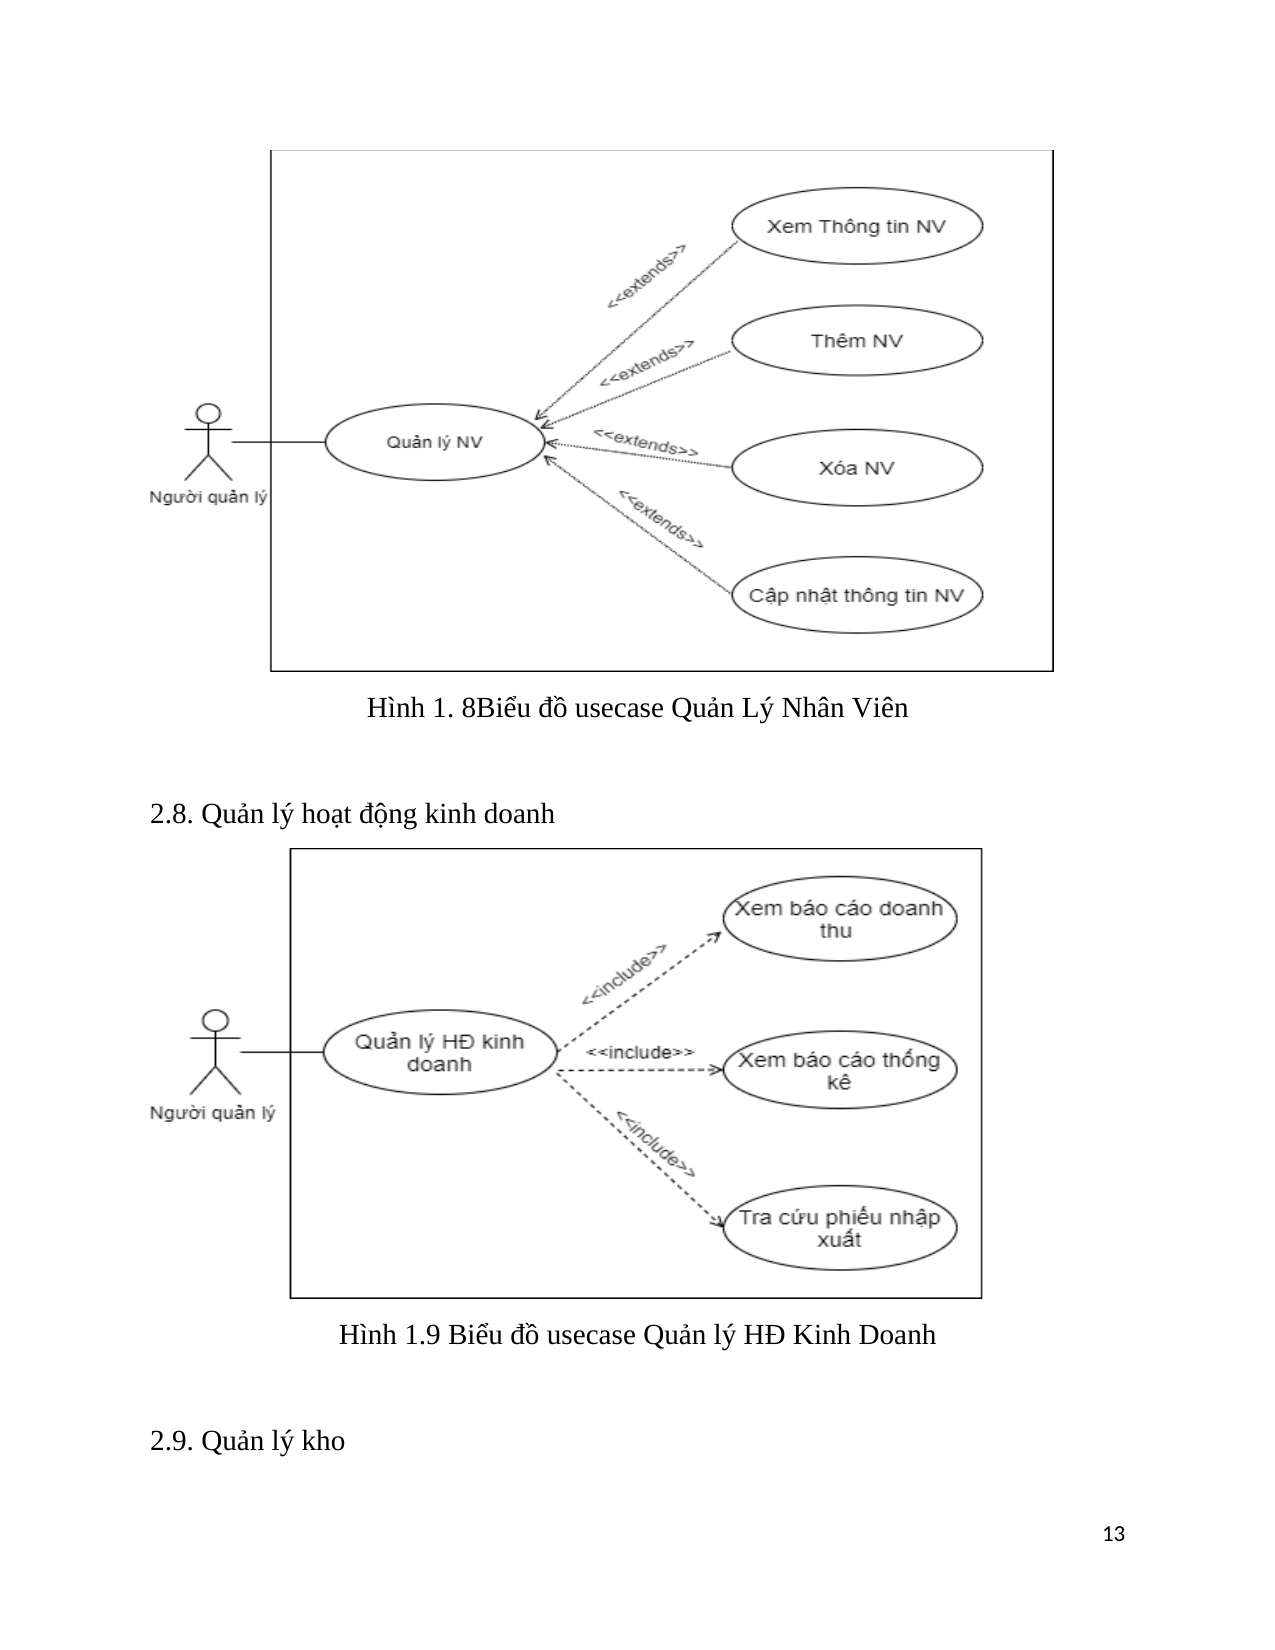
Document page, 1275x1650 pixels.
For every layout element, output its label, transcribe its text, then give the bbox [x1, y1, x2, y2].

text 2.8. Quản lý hoạt động kinh doanh [150, 796, 1125, 829]
text Hình 1. 8Biểu đồ usecase Quản Lý Nhân Viên [150, 690, 1125, 724]
text 2.9. Quản lý kho [150, 1423, 1125, 1457]
picture [150, 848, 983, 1299]
text Hình 1.9 Biểu đồ usecase Quản lý HĐ Kinh Doanh [150, 1317, 1125, 1351]
picture [150, 150, 1054, 672]
